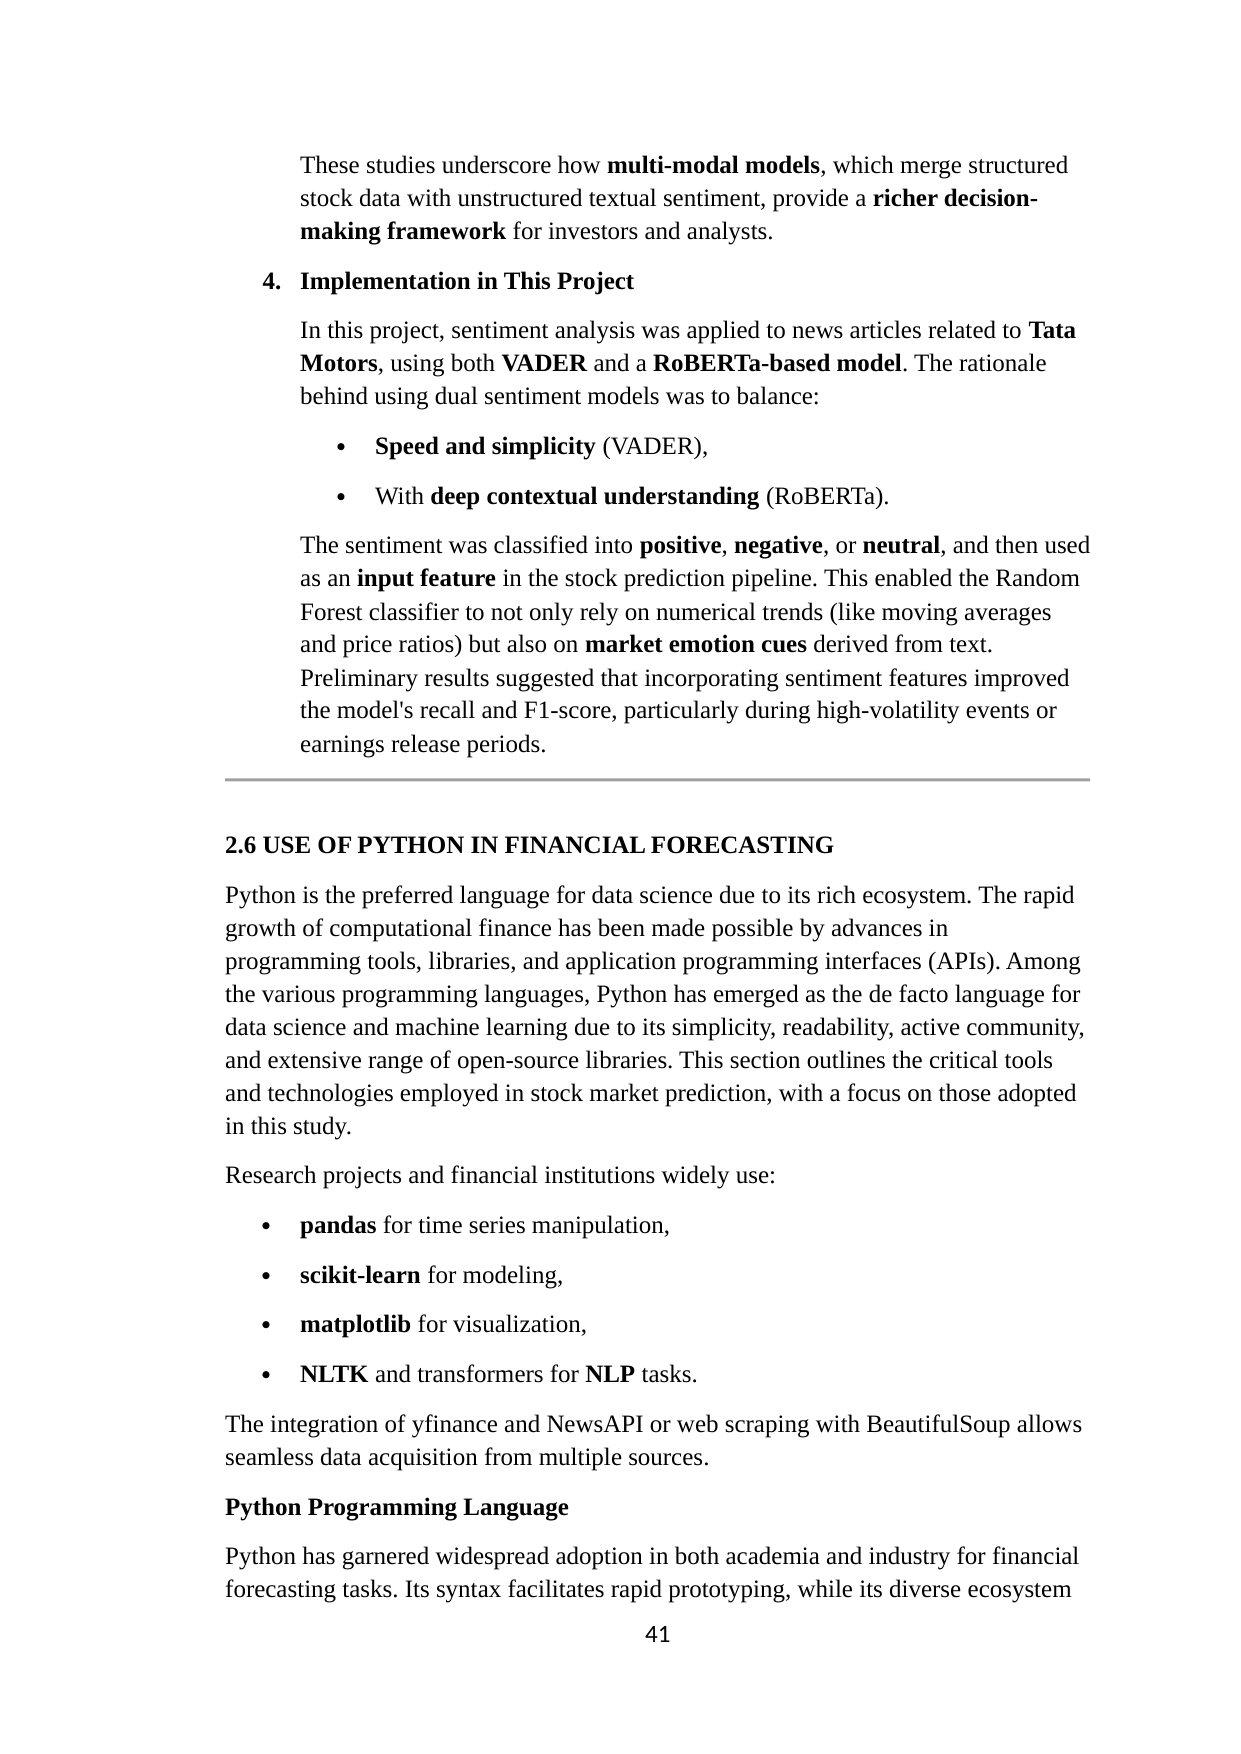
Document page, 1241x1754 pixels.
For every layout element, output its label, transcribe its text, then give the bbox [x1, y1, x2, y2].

text Python Programming Language [225, 1492, 1090, 1520]
list matplotlib for visualization, [262, 1309, 1090, 1338]
text The sentiment was classified into positive, negative, or neutral, and then used as an input feature in the stock prediction pipeline. This enabled the Random Forest classifier to not only rely on numerical trends (like moving averages and price ratios) but also on market emotion cues derived from text. Preliminary results suggested that incorporating sentiment features improved the model's recall and F1-score, particularly during high-volatility events or earnings release periods. [300, 531, 1090, 757]
text In this project, sentiment analysis was applied to news articles related to Tata Motors, using both VADER and a RoBERTa-based model. The rationale behind using dual sentiment models was to balance: [300, 315, 1090, 410]
list Implementation in This Project [262, 266, 1090, 294]
text Research projects and financial institutions widely use: [225, 1161, 1090, 1189]
text The integration of yfinance and NewsAPI or web scraping with BeautifulSoup allows seamless data acquisition from multiple sources. [225, 1409, 1090, 1471]
list scikit-learn for modeling, [262, 1260, 1090, 1289]
text Python is the preferred language for data science due to its rich ecosystem. The rapid growth of computational finance has been made possible by advances in programming tools, libraries, and application programming interfaces (APIs). Among the various programming languages, Python has emerged as the de facto language for data science and machine learning due to its simplicity, readability, active community, and extensive range of open-source libraries. This section outlines the critical tools and technologies employed in stock market prediction, with a focus on those adopted in this study. [225, 880, 1090, 1139]
list NLTK and transformers for NLP tasks. [262, 1359, 1090, 1388]
text 2.6 USE OF PYTHON IN FINANCIAL FORECASTING [225, 830, 1090, 859]
text These studies underscore how multi-modal models, which merge structured stock data with unstructured textual sentiment, provide a richer decision-making framework for investors and analysts. [300, 150, 1090, 245]
list pandas for time series manipulation, [262, 1210, 1090, 1239]
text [225, 1541, 1090, 1603]
list With deep contextual understanding (RoBERTa). [337, 481, 1090, 509]
list Speed and simplicity (VADER), [337, 431, 1090, 460]
